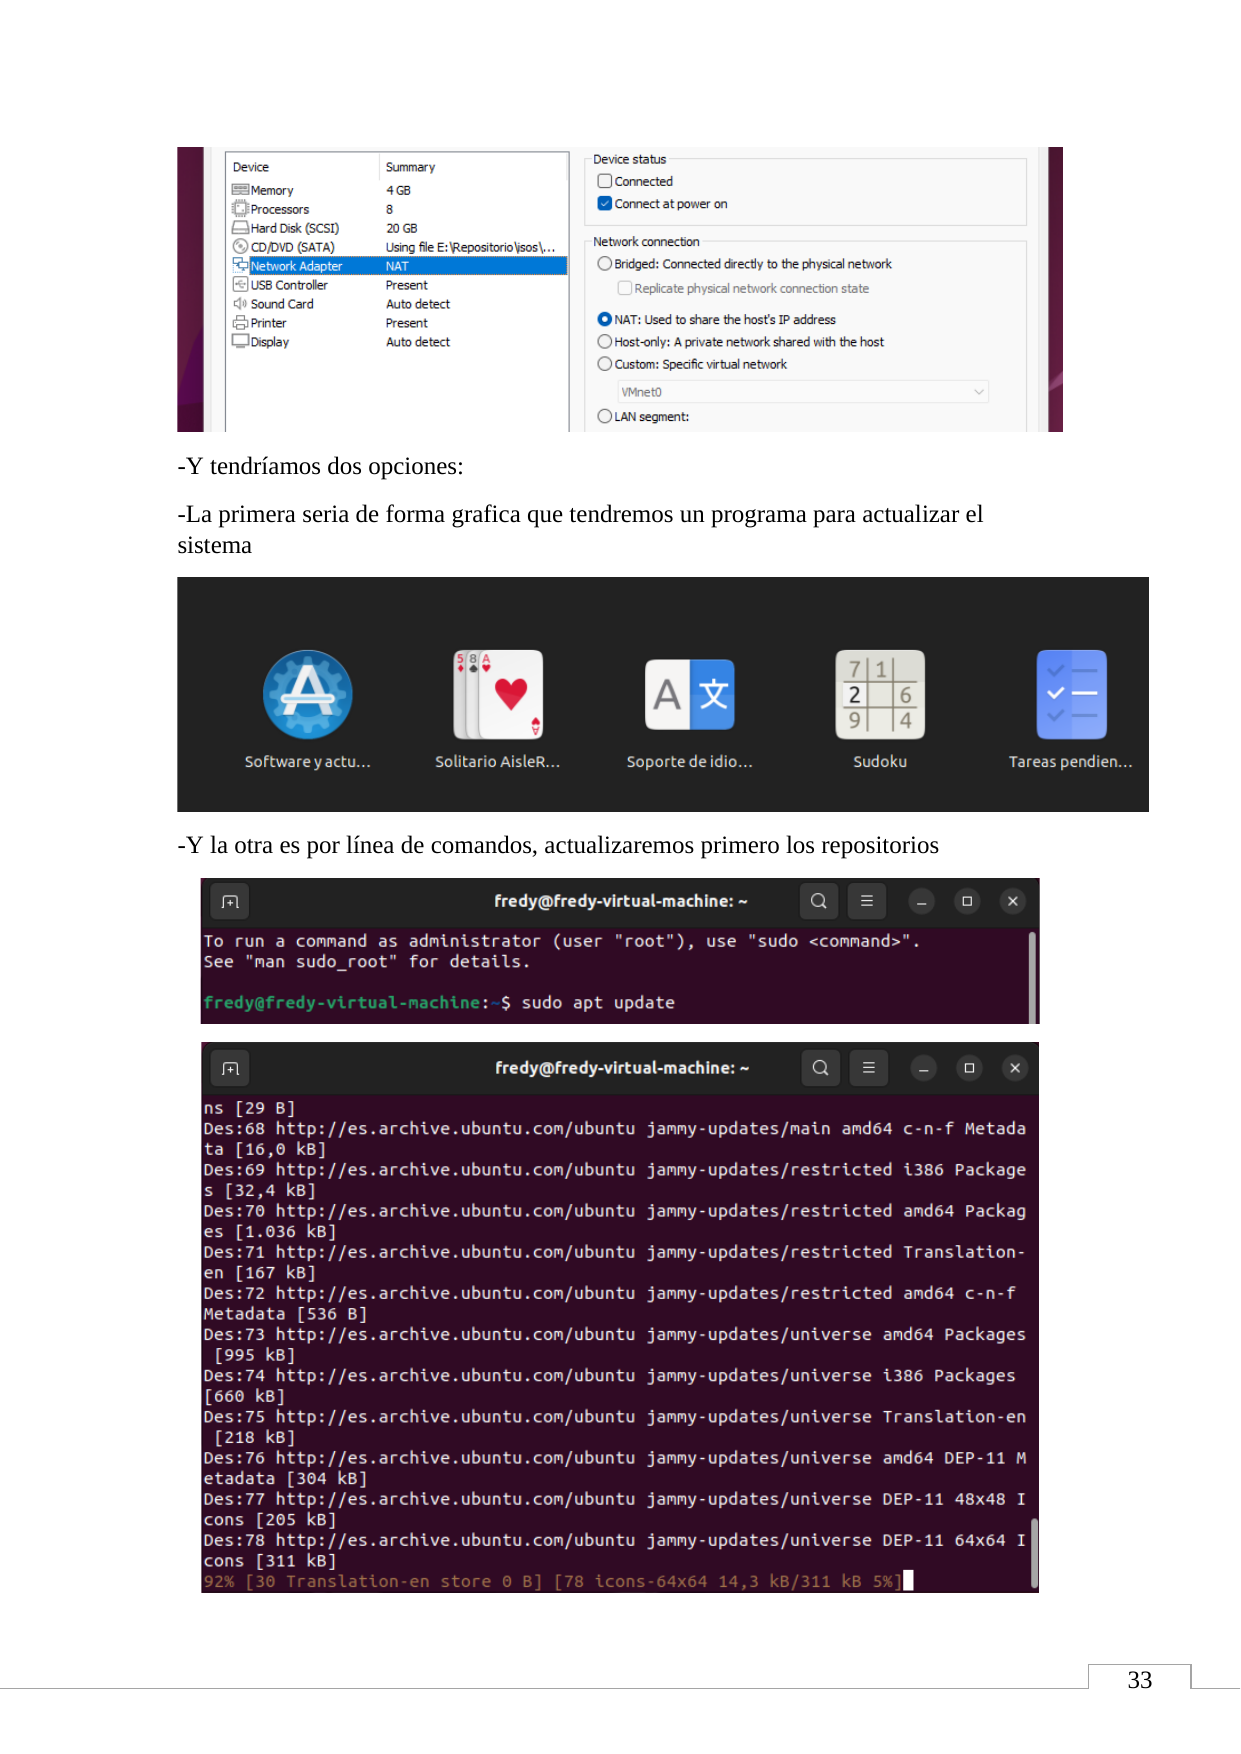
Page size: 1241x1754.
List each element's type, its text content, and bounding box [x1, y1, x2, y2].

text -Y tendríamos dos opciones: [177, 451, 1063, 480]
picture [201, 1042, 1039, 1593]
picture [177, 577, 1149, 812]
picture [177, 147, 1063, 432]
picture [200, 878, 1040, 1024]
text -Y la otra es por línea de comandos, actualizaremos primero los repositorios [177, 830, 1063, 859]
text -La primera seria de forma grafica que tendremos un programa para actualizar el sistema [177, 499, 1063, 558]
